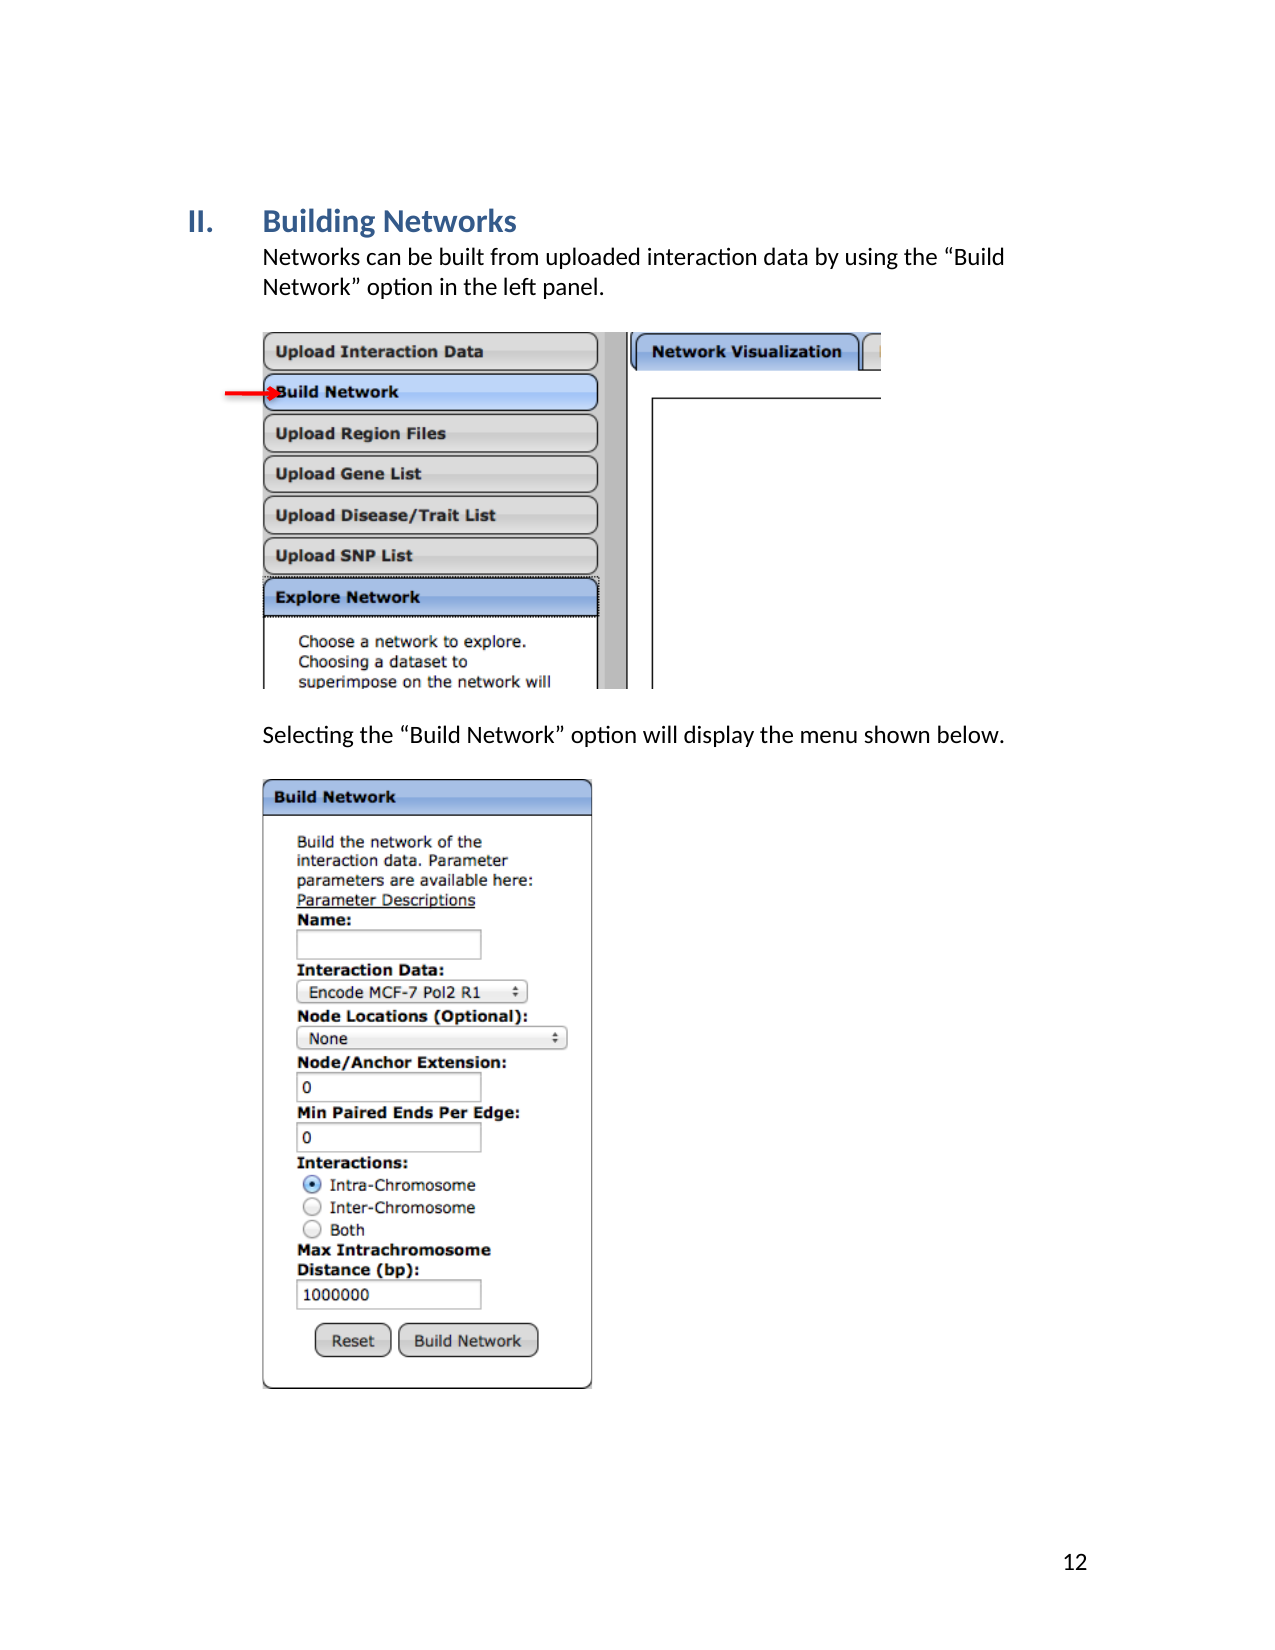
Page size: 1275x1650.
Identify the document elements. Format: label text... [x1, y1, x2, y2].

text Networks can be built from uploaded interaction data by using the “Build Network” option in the left panel. [262, 241, 1087, 302]
text Selecting the “Build Network” option will display the menu shown below. [262, 719, 1087, 749]
subtitle Building Networks [187, 200, 1087, 241]
picture [262, 779, 593, 1389]
picture [262, 332, 881, 689]
